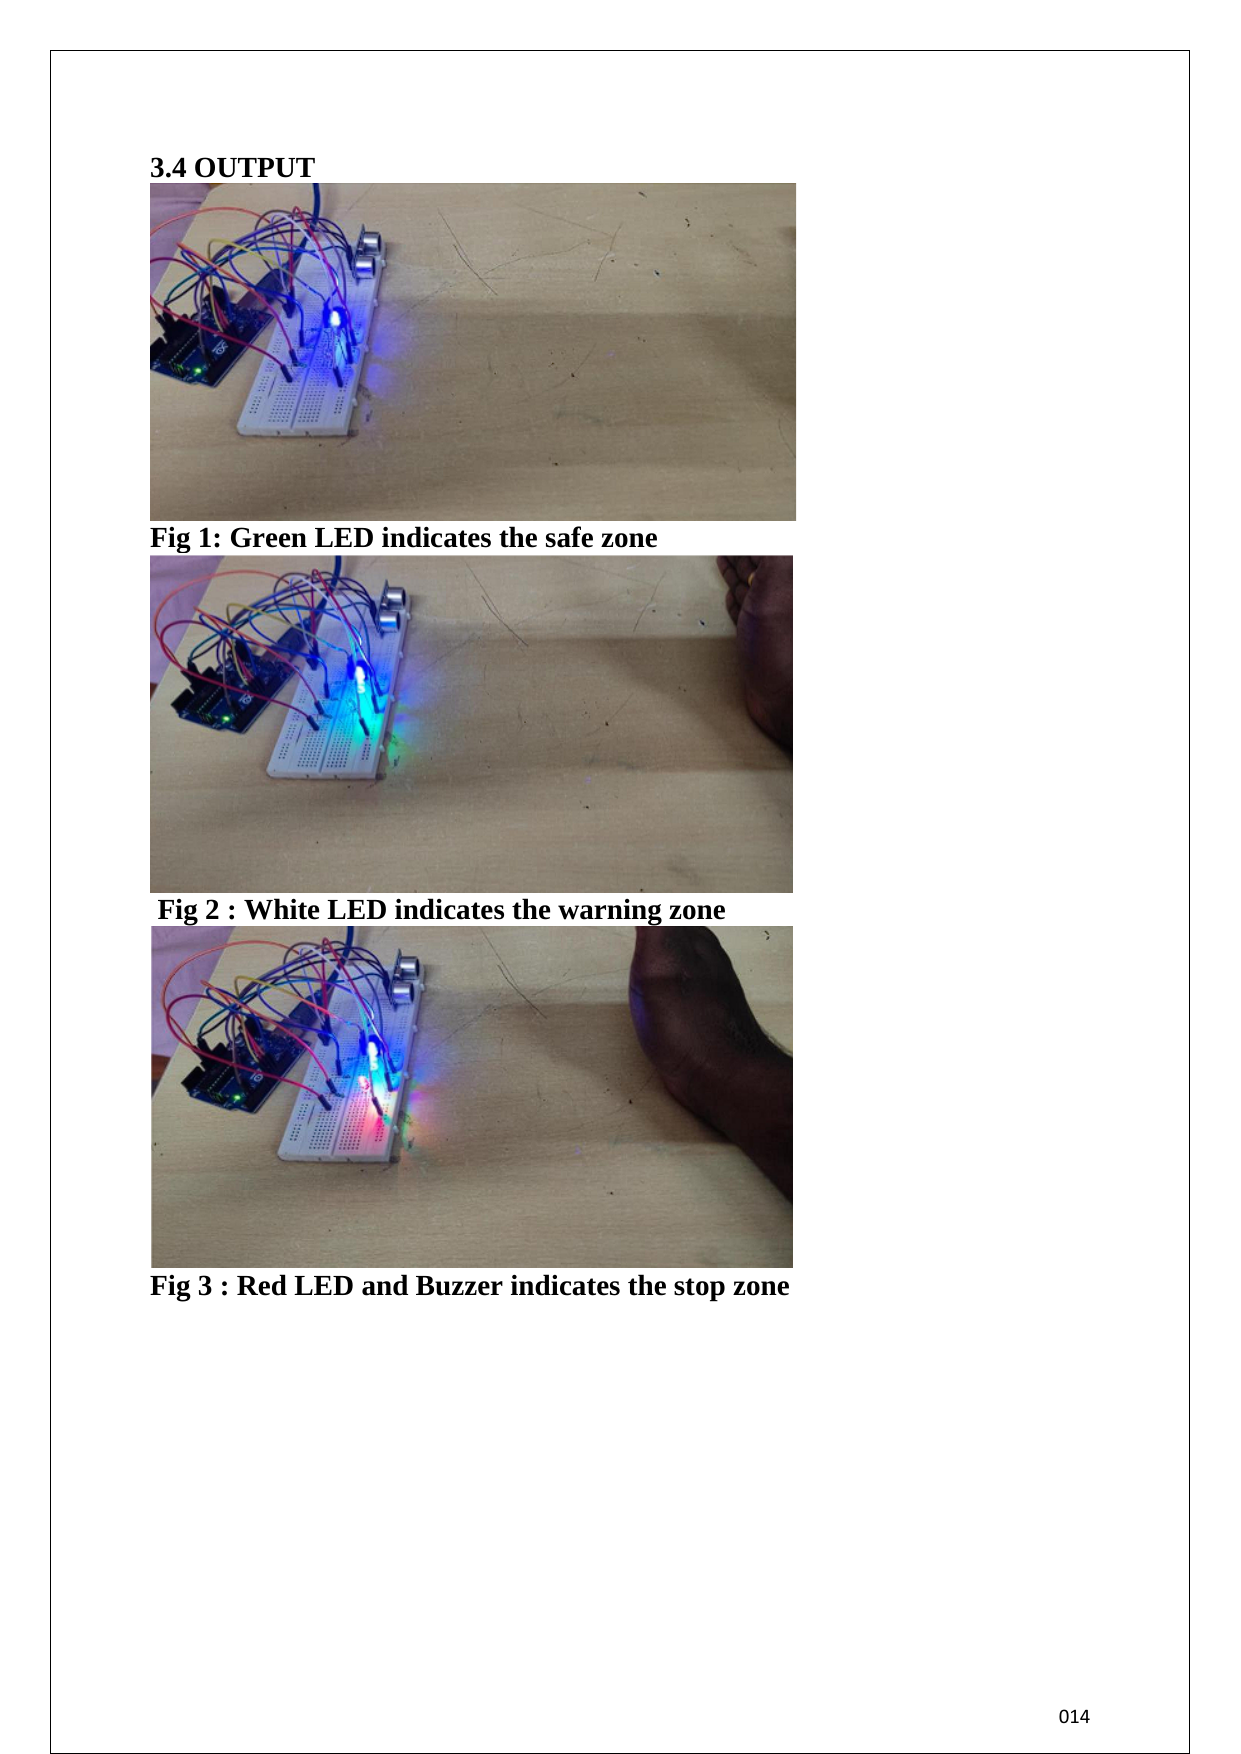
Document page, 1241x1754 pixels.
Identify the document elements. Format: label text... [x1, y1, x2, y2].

text Fig 2 : White LED indicates the warning zone [150, 892, 1090, 926]
text Fig 3 : Red LED and Buzzer indicates the stop zone [150, 1268, 1090, 1301]
picture [150, 926, 793, 1268]
picture [150, 183, 797, 521]
text 3.4 OUTPUT [150, 150, 1090, 183]
text Fig 1: Green LED indicates the safe zone [150, 520, 1090, 554]
picture [150, 553, 793, 893]
